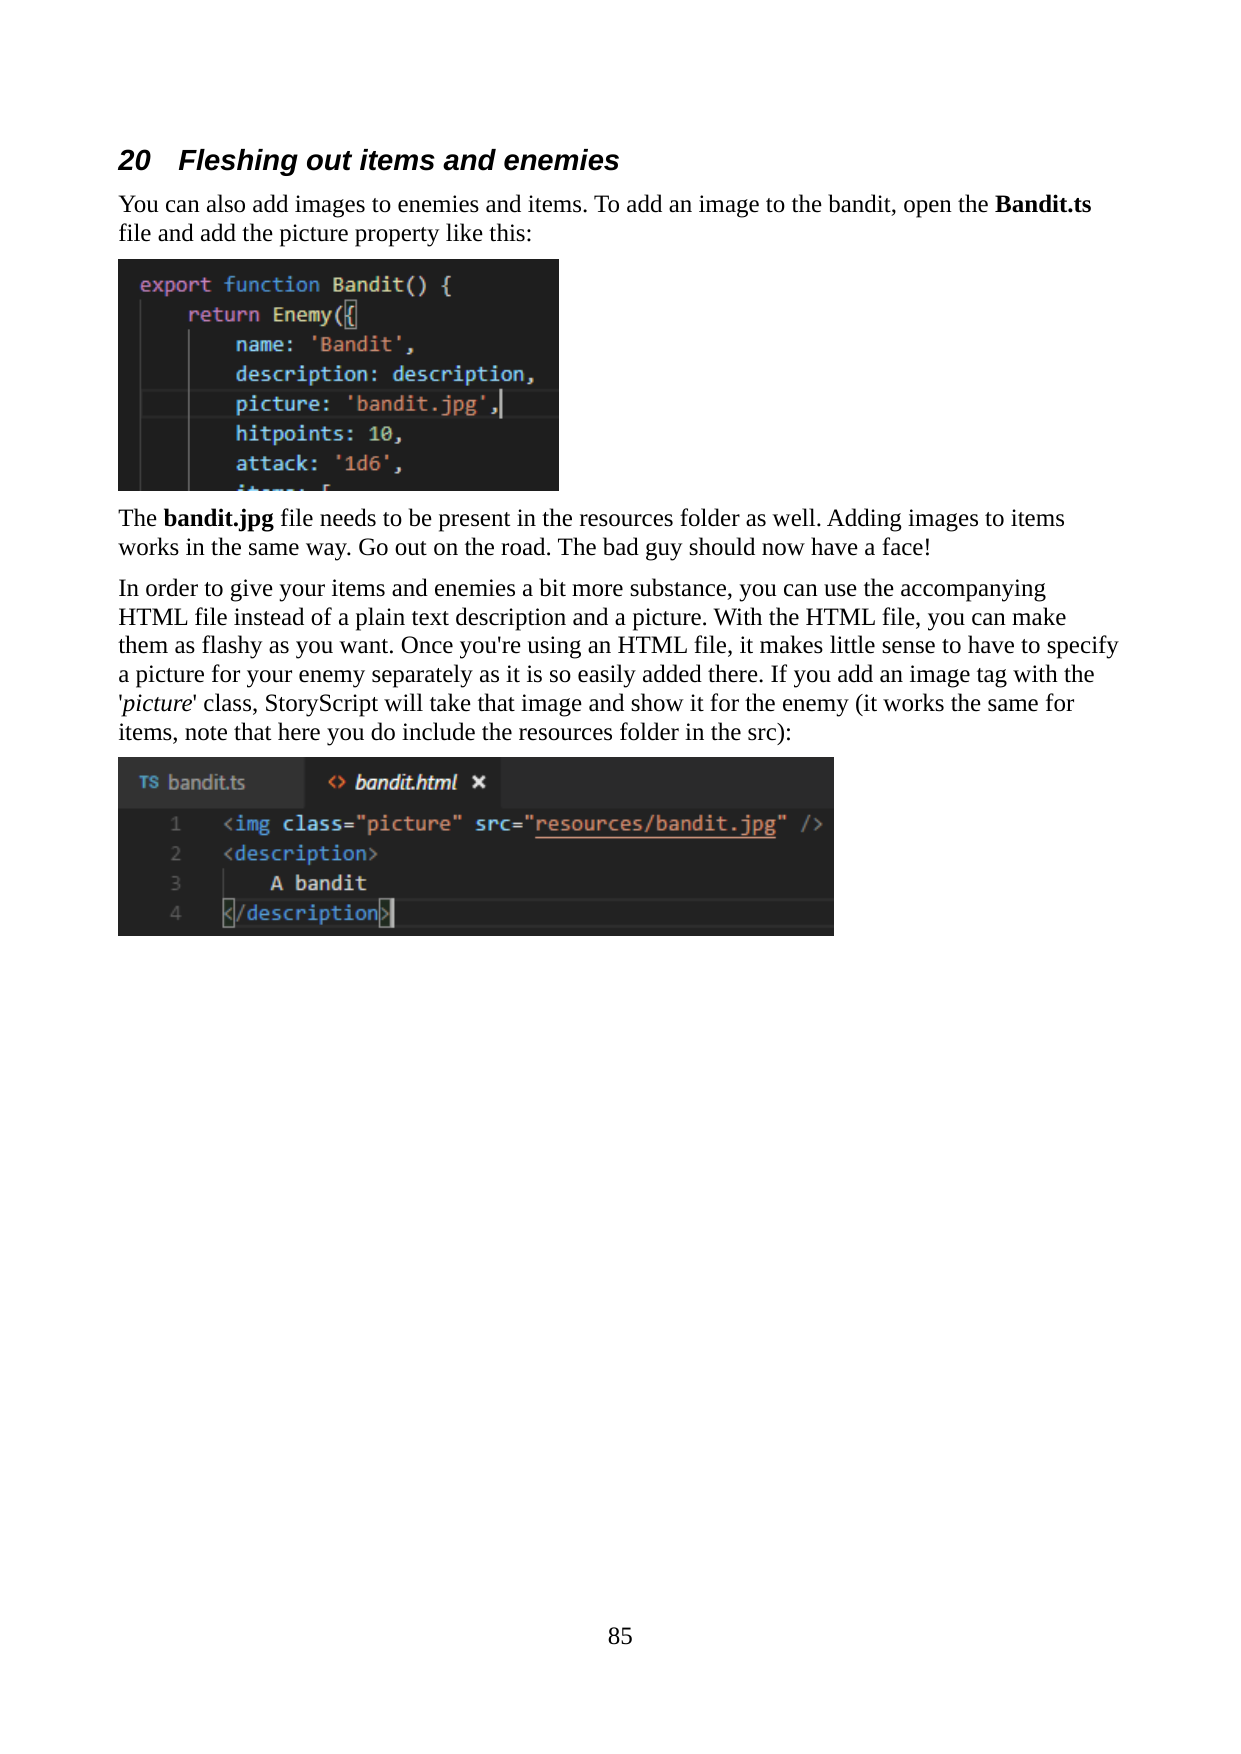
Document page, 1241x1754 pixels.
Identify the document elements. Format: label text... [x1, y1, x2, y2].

subtitle Fleshing out items and enemies [118, 143, 1122, 177]
picture [118, 757, 834, 936]
text In order to give your items and enemies a bit more substance, you can use the accompanying HTML file instead of a plain text description and a picture. With the HTML file, you can make them as flashy as you want. Once you're using an HTML file, it makes little sense to have to specify a picture for your enemy separately as it is so easily added there. If you add an image tag with the 'picture' class, StoryScript will take that image and show it for the enemy (it works the same for items, note that here you do include the resources folder in the src): [118, 573, 1122, 745]
picture [118, 259, 559, 491]
text You can also add images to enemies and items. To add an image to the bandit, open the Bandit.ts file and add the picture property like this: [118, 189, 1122, 247]
text The bandit.jpg file needs to be present in the resources folder as well. Adding images to items works in the same way. Go out on the road. The bad guy should now have a face! [118, 503, 1122, 560]
